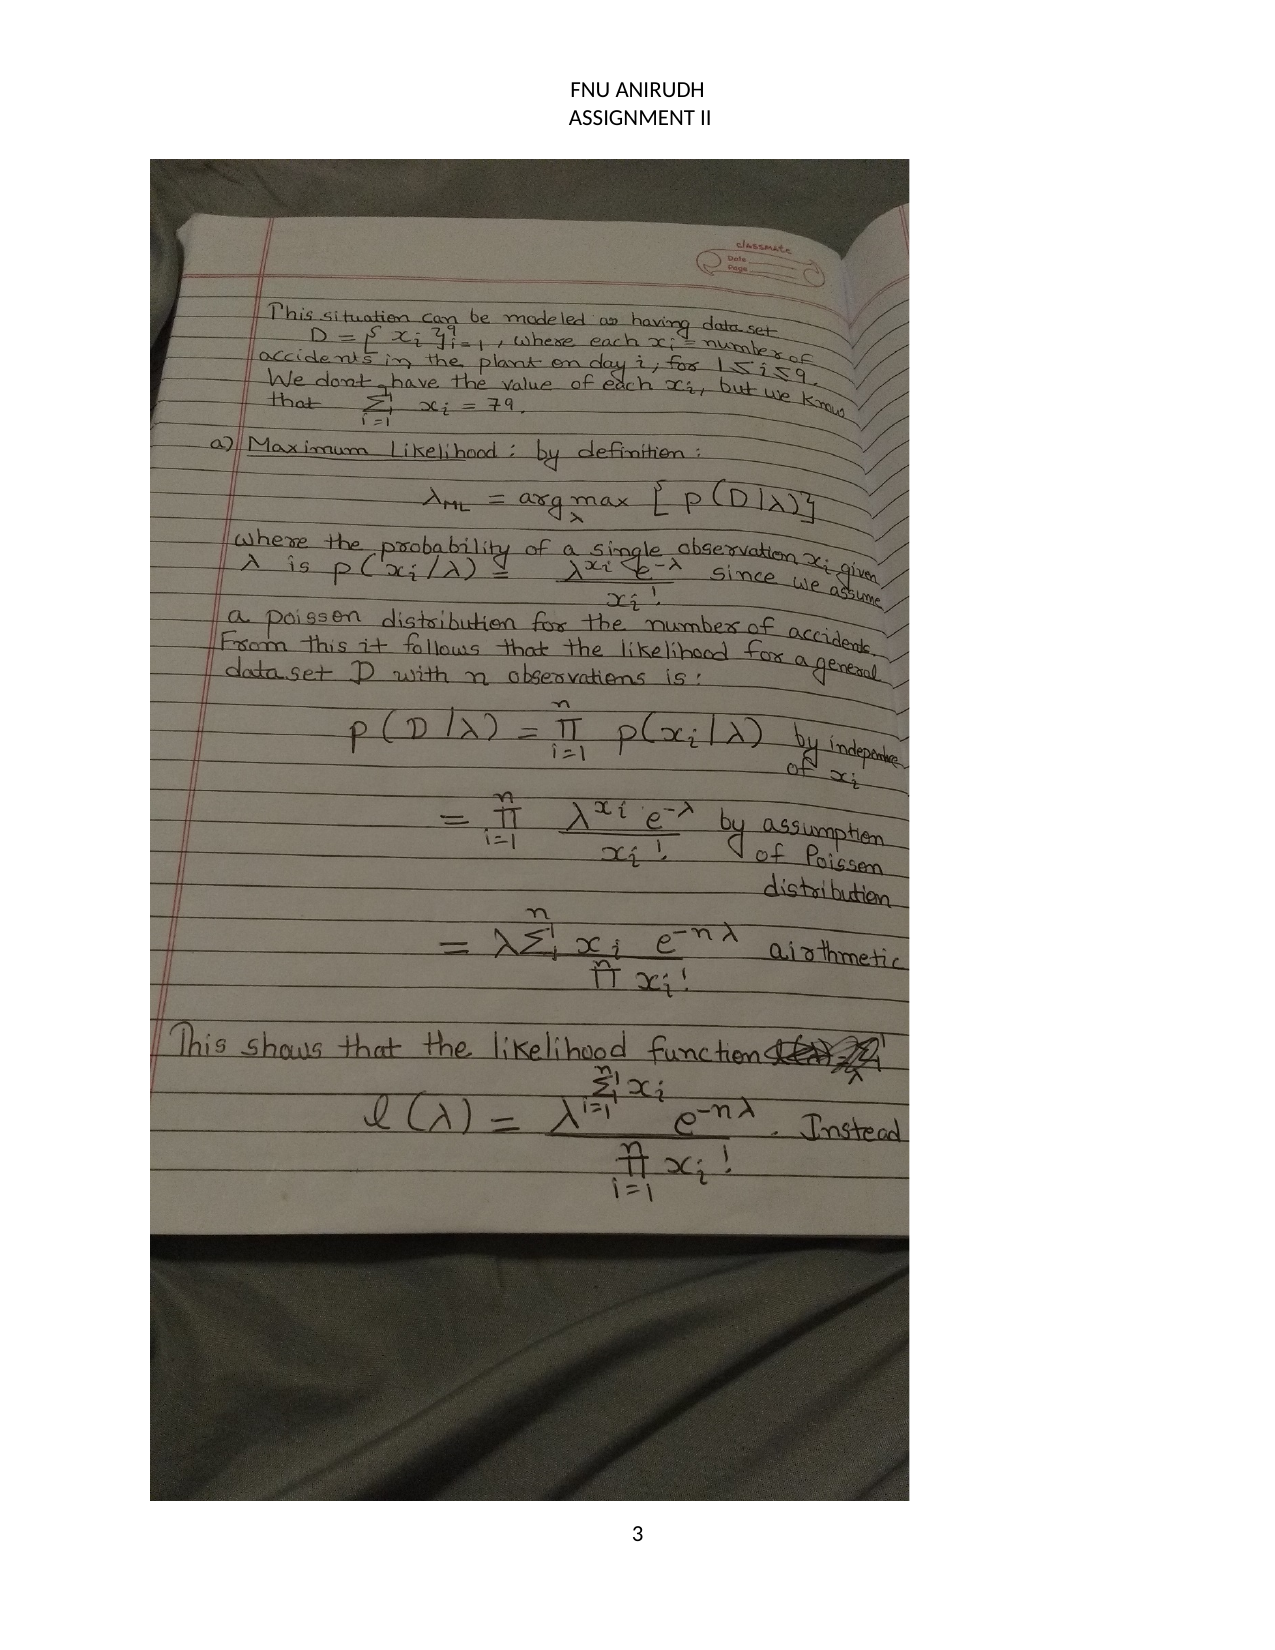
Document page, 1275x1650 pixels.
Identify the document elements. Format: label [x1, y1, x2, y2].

picture [150, 159, 910, 1501]
